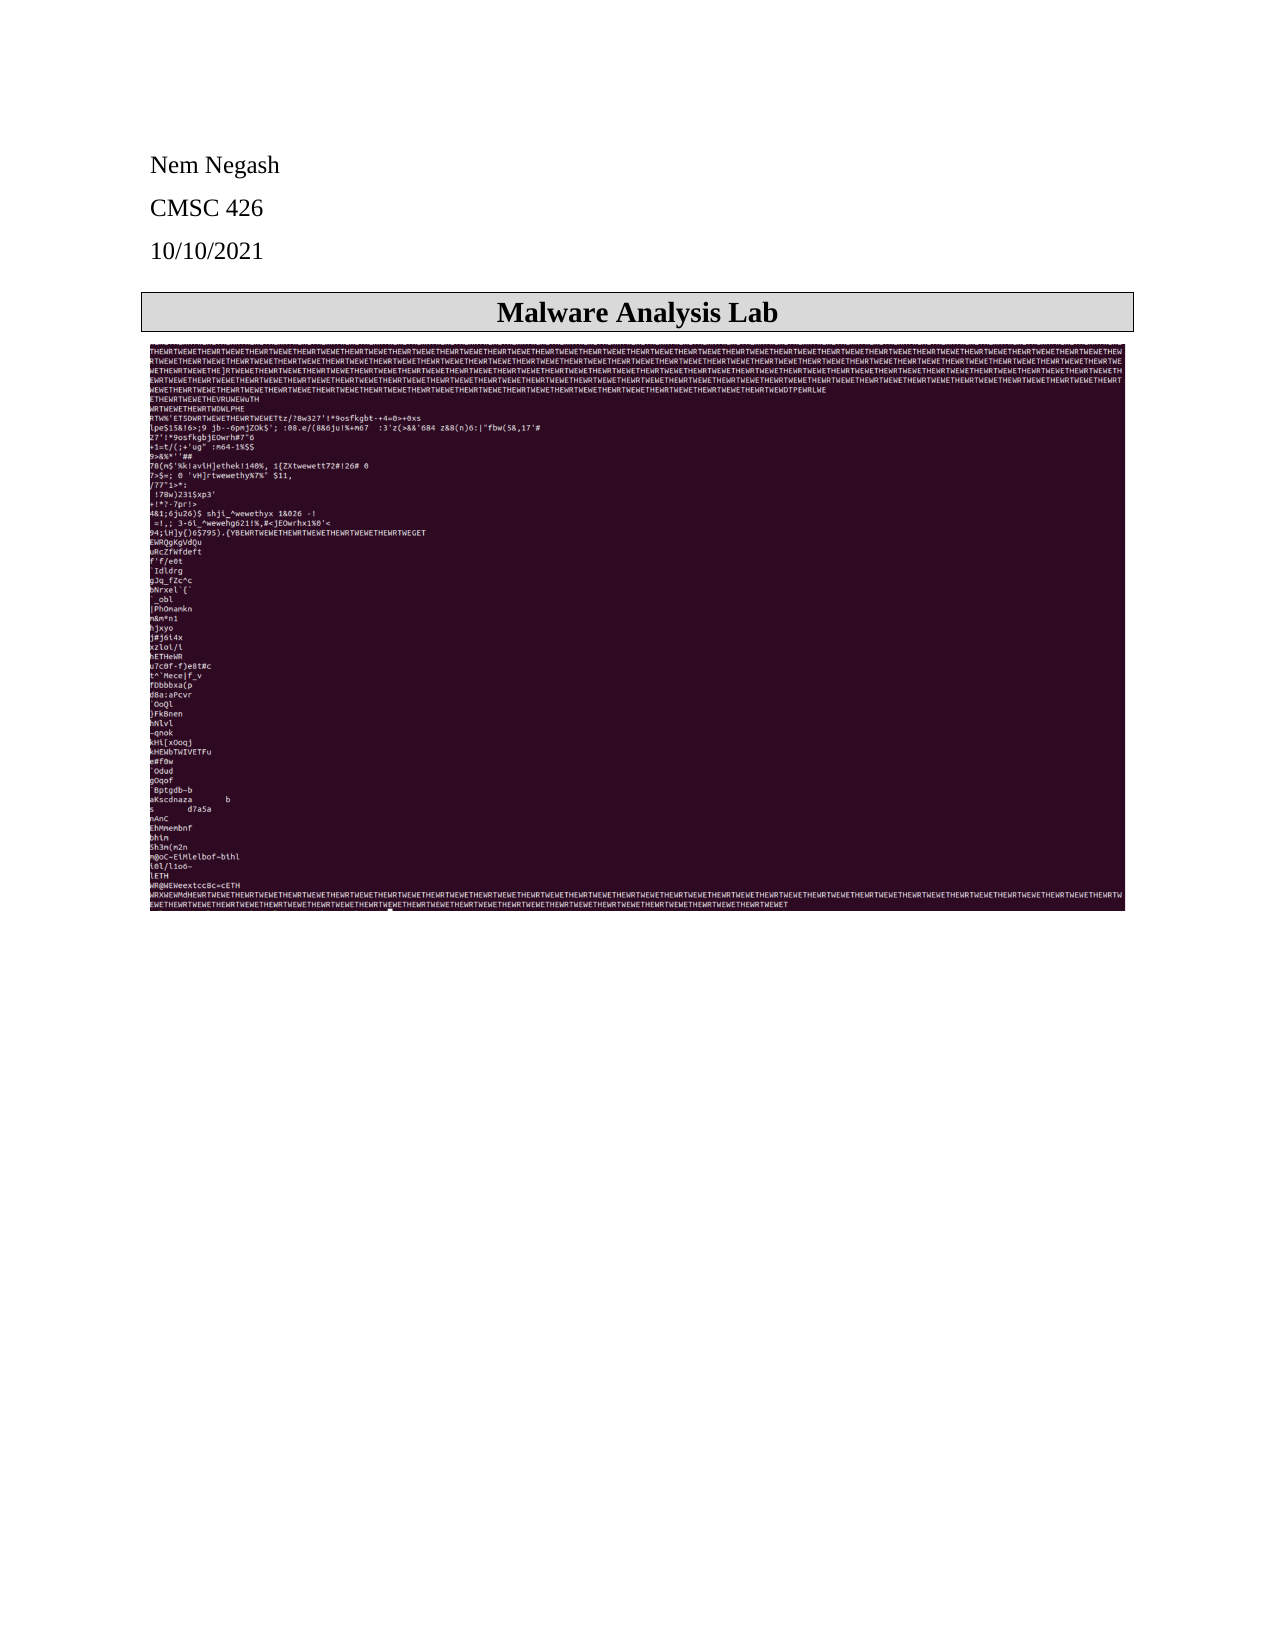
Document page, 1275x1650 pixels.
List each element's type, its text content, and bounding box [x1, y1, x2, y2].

text Nem Negash [150, 150, 1125, 179]
picture [150, 344, 1125, 911]
text 10/10/2021 [150, 236, 1125, 265]
text Malware Analysis Lab [142, 293, 1133, 331]
text CMSC 426 [150, 193, 1125, 222]
